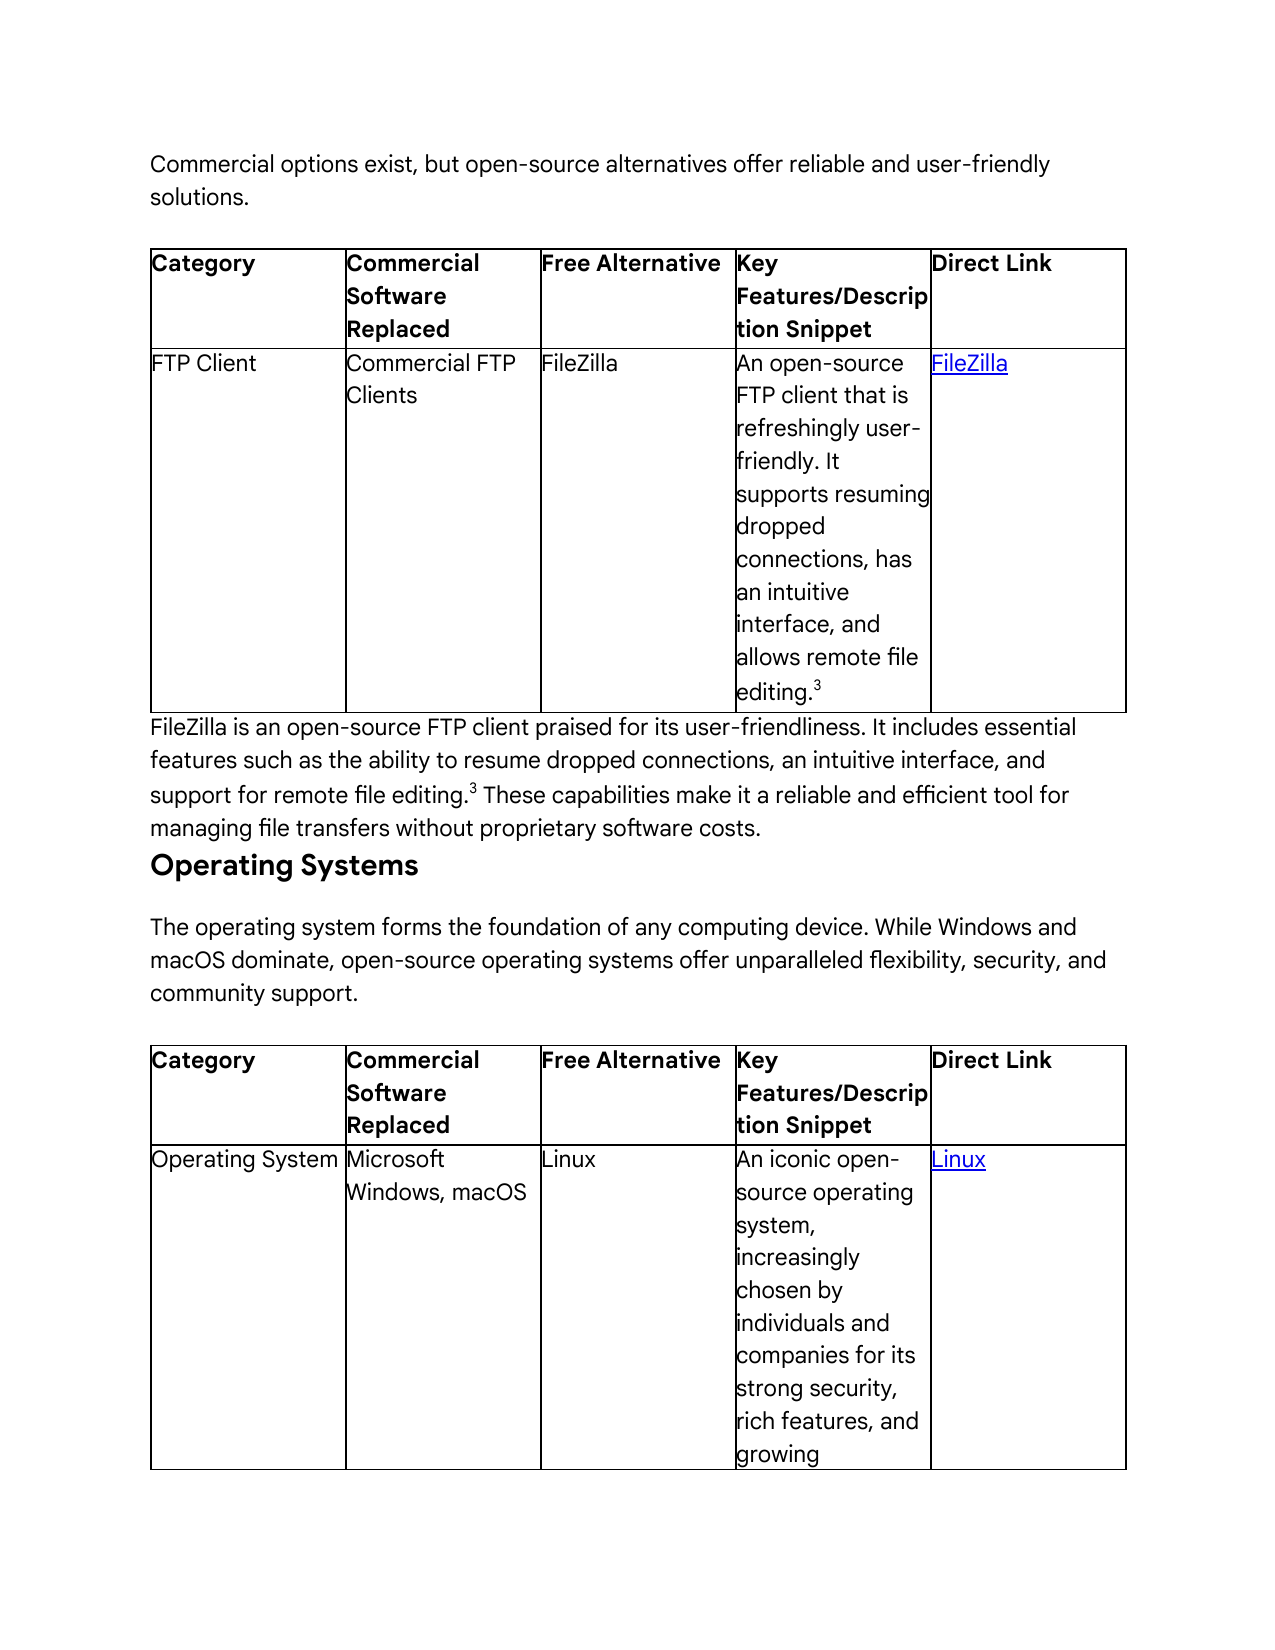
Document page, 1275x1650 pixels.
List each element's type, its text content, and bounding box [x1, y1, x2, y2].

table_header Category [152, 250, 345, 347]
subtitle Operating Systems [150, 847, 1125, 883]
table_header Free Alternative [542, 1046, 735, 1144]
table_header Free Alternative [542, 250, 735, 347]
table_cell Linux [932, 1146, 1125, 1468]
table_cell Linux [542, 1146, 735, 1468]
table_header Commercial Software Replaced [347, 1046, 540, 1144]
table_cell FileZilla [932, 349, 1125, 712]
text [150, 150, 1125, 211]
text The operating system forms the foundation of any computing device. While Windows and macOS dominate, open-source operating systems offer unparalleled flexibility, security, and community support. [150, 914, 1125, 1008]
table_cell Operating System [152, 1146, 345, 1468]
table_header Commercial Software Replaced [347, 250, 540, 347]
table_cell Commercial FTP Clients [347, 349, 540, 712]
table_header Direct Link [932, 1046, 1125, 1144]
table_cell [347, 1146, 540, 1468]
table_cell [737, 1146, 930, 1468]
table_cell FTP Client [152, 349, 345, 712]
table_cell FileZilla [542, 349, 735, 712]
table_cell An open-source FTP client that is refreshingly user-friendly. It supports resuming dropped connections, has an intuitive interface, and allows remote file editing.3 [737, 349, 930, 712]
table_header Key Features/Description Snippet [737, 250, 930, 347]
table_header Direct Link [932, 250, 1125, 347]
text FileZilla is an open-source FTP client praised for its user-friendliness. It includes essential features such as the ability to resume dropped connections, an intuitive interface, and support for remote file editing.3 These capabilities make it a reliable and efficient tool for managing file transfers without proprietary software costs. [150, 713, 1125, 843]
table_header Category [152, 1046, 345, 1144]
table_header Key Features/Description Snippet [737, 1046, 930, 1144]
